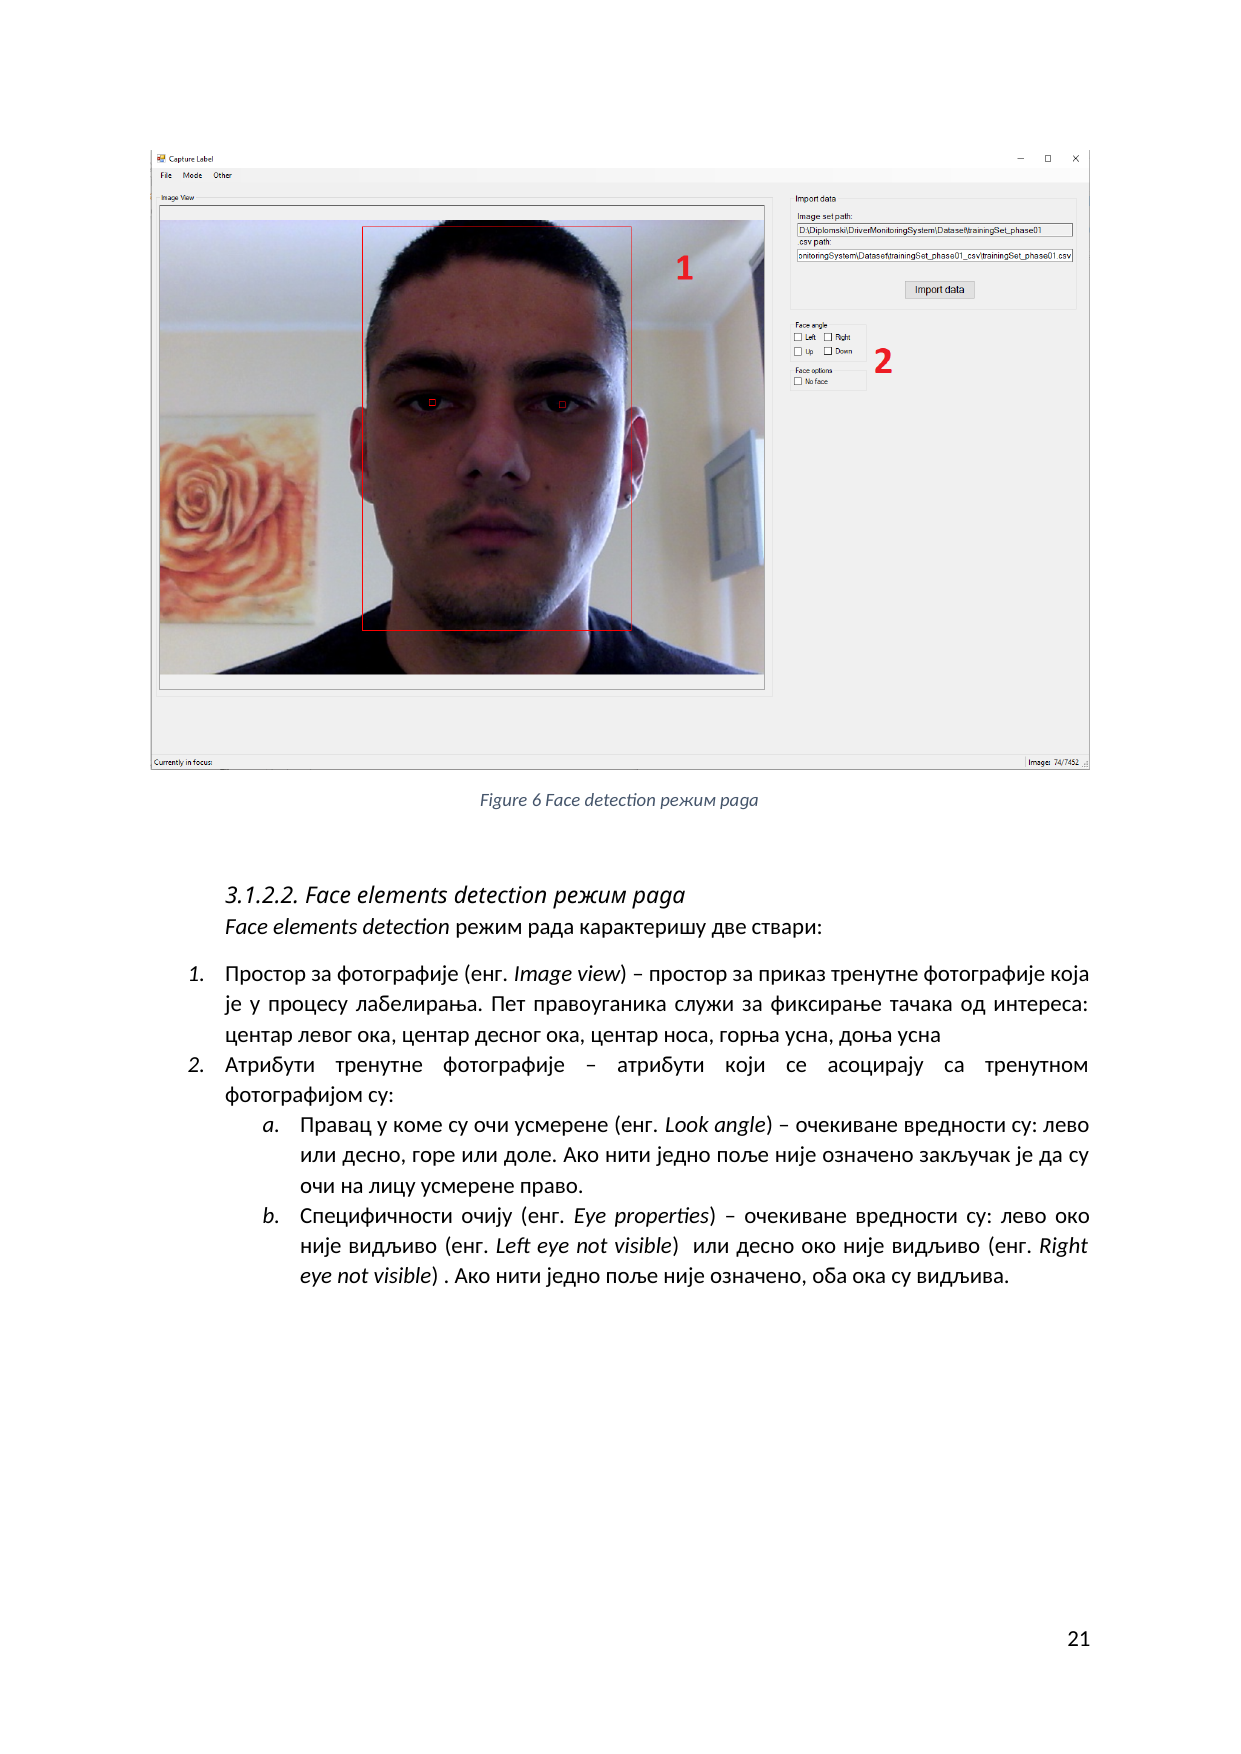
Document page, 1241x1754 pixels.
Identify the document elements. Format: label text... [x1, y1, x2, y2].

picture [150, 150, 1090, 770]
list Простор за фотографије (енг. Image view) – простор за приказ тренутне фотографије која је у процесу лабелирања. Пет правоуганика служи за фиксирање тачака од интереса: центар левог ока, центар десног ока, центар носа, горња усна, доња усна [187, 959, 1090, 1048]
text Figure 6 Face detection режим рада [150, 788, 1090, 811]
list Атрибути тренутне фотографије – атрибути који се асоцирају са тренутном фотографијом су: [187, 1050, 1090, 1108]
subtitle 3.1.2.2. Face elements detection режим рада [150, 879, 1090, 910]
text Face elements detection режим рада карактеришу две ствари: [150, 912, 1090, 940]
list Правац у коме су очи усмерене (енг. Look angle) – очекиване вредности су: лево или десно, горе или доле. Ако нити једно поље није означено закључак је да су очи на лицу усмерене право. [262, 1110, 1090, 1199]
list Специфичности очију (енг. Eye properties) – очекиване вредности су: лево око није видљиво (енг. Left eye not visible) или десно око није видљиво (енг. Right eye not visible) . Ако нити једно поље није означено, оба ока су видљива. [262, 1201, 1090, 1289]
